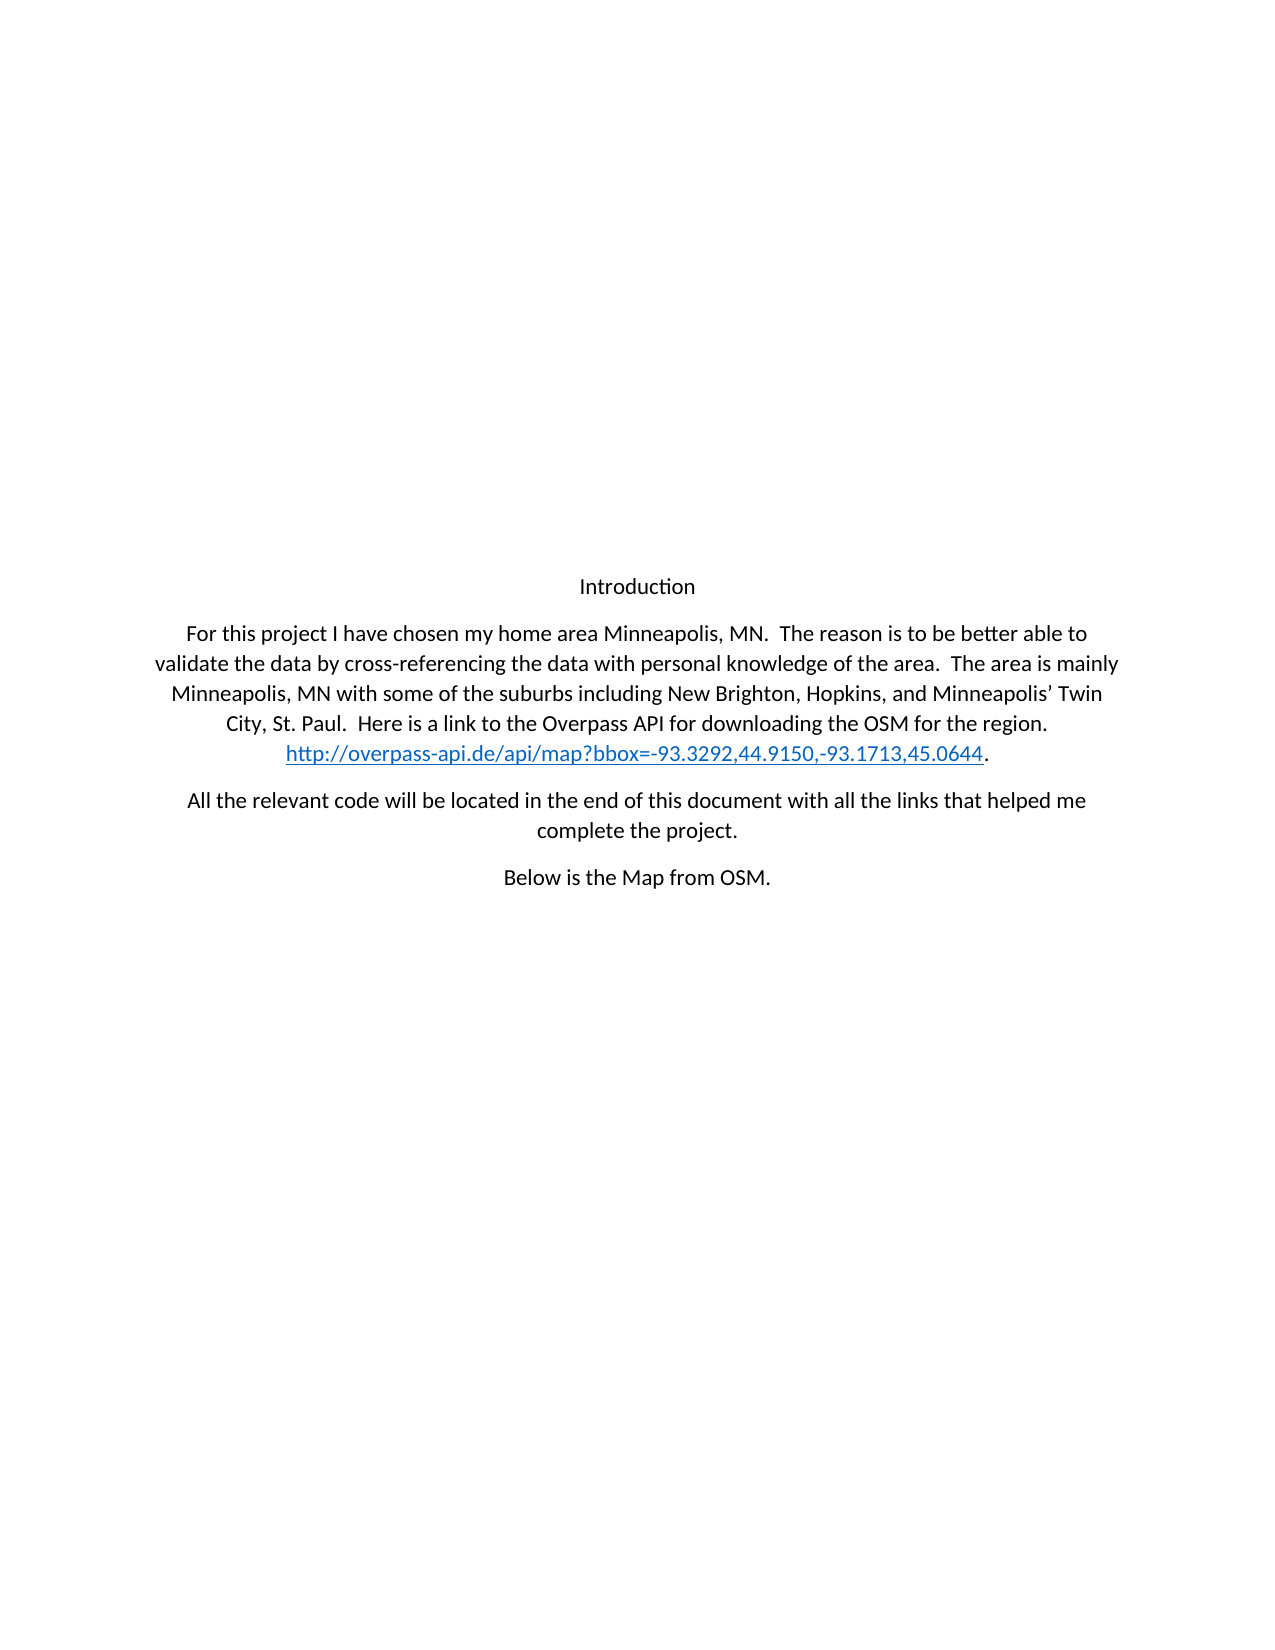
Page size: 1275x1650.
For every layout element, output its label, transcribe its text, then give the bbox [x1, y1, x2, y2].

text Introduction [150, 572, 1125, 600]
text Below is the Map from OSM. [150, 863, 1125, 892]
text All the relevant code will be located in the end of this document with all the links that helped me complete the project. [150, 786, 1125, 845]
text For this project I have chosen my home area Minneapolis, MN. The reason is to be better able to validate the data by cross-referencing the data with personal knowledge of the area. The area is mainly Minneapolis, MN with some of the suburbs including New Brighton, Hopkins, and Minneapolis’ Twin City, St. Paul. Here is a link to the Overpass API for downloading the OSM for the region. http://overpass-api.de/api/map?bbox=-93.3292,44.9150,-93.1713,45.0644. [150, 619, 1125, 768]
